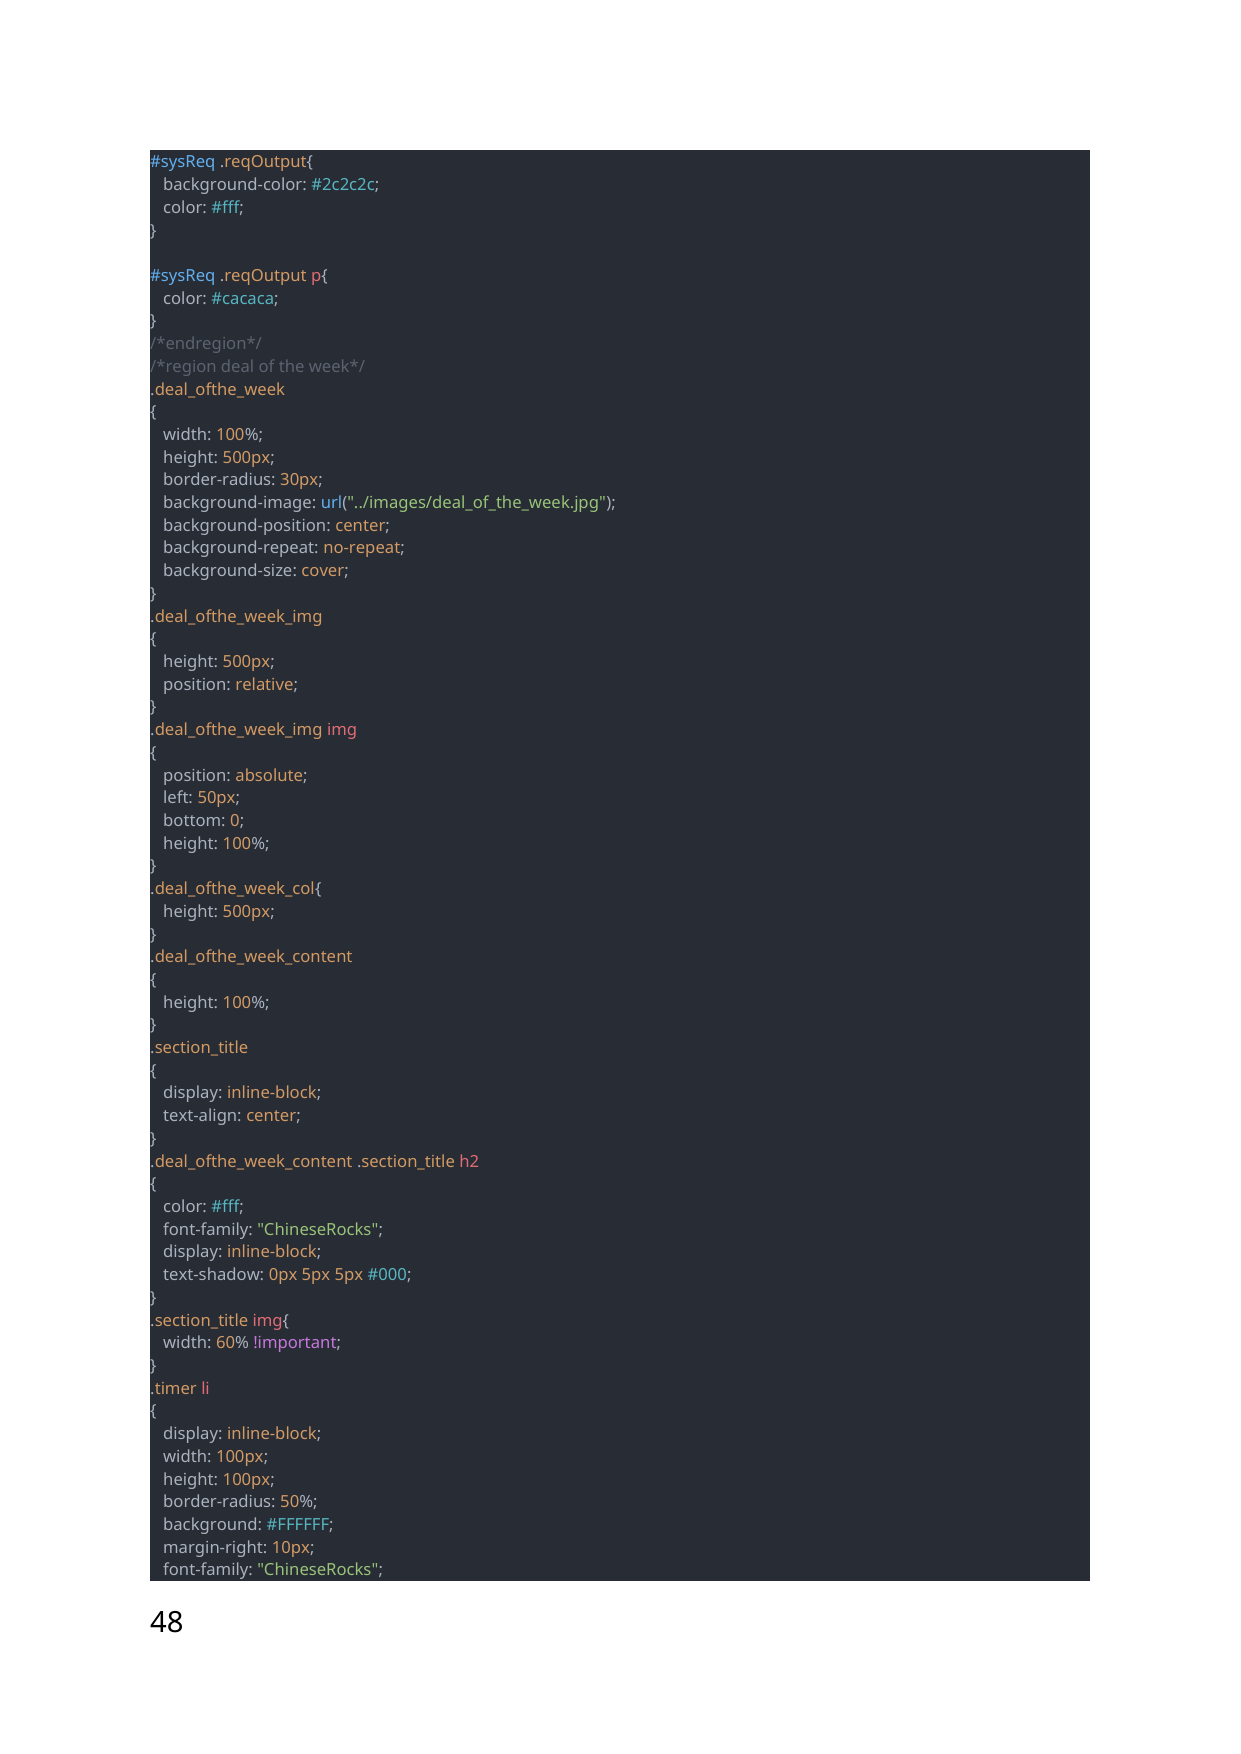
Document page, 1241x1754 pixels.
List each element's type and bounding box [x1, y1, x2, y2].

text [150, 150, 1090, 1581]
